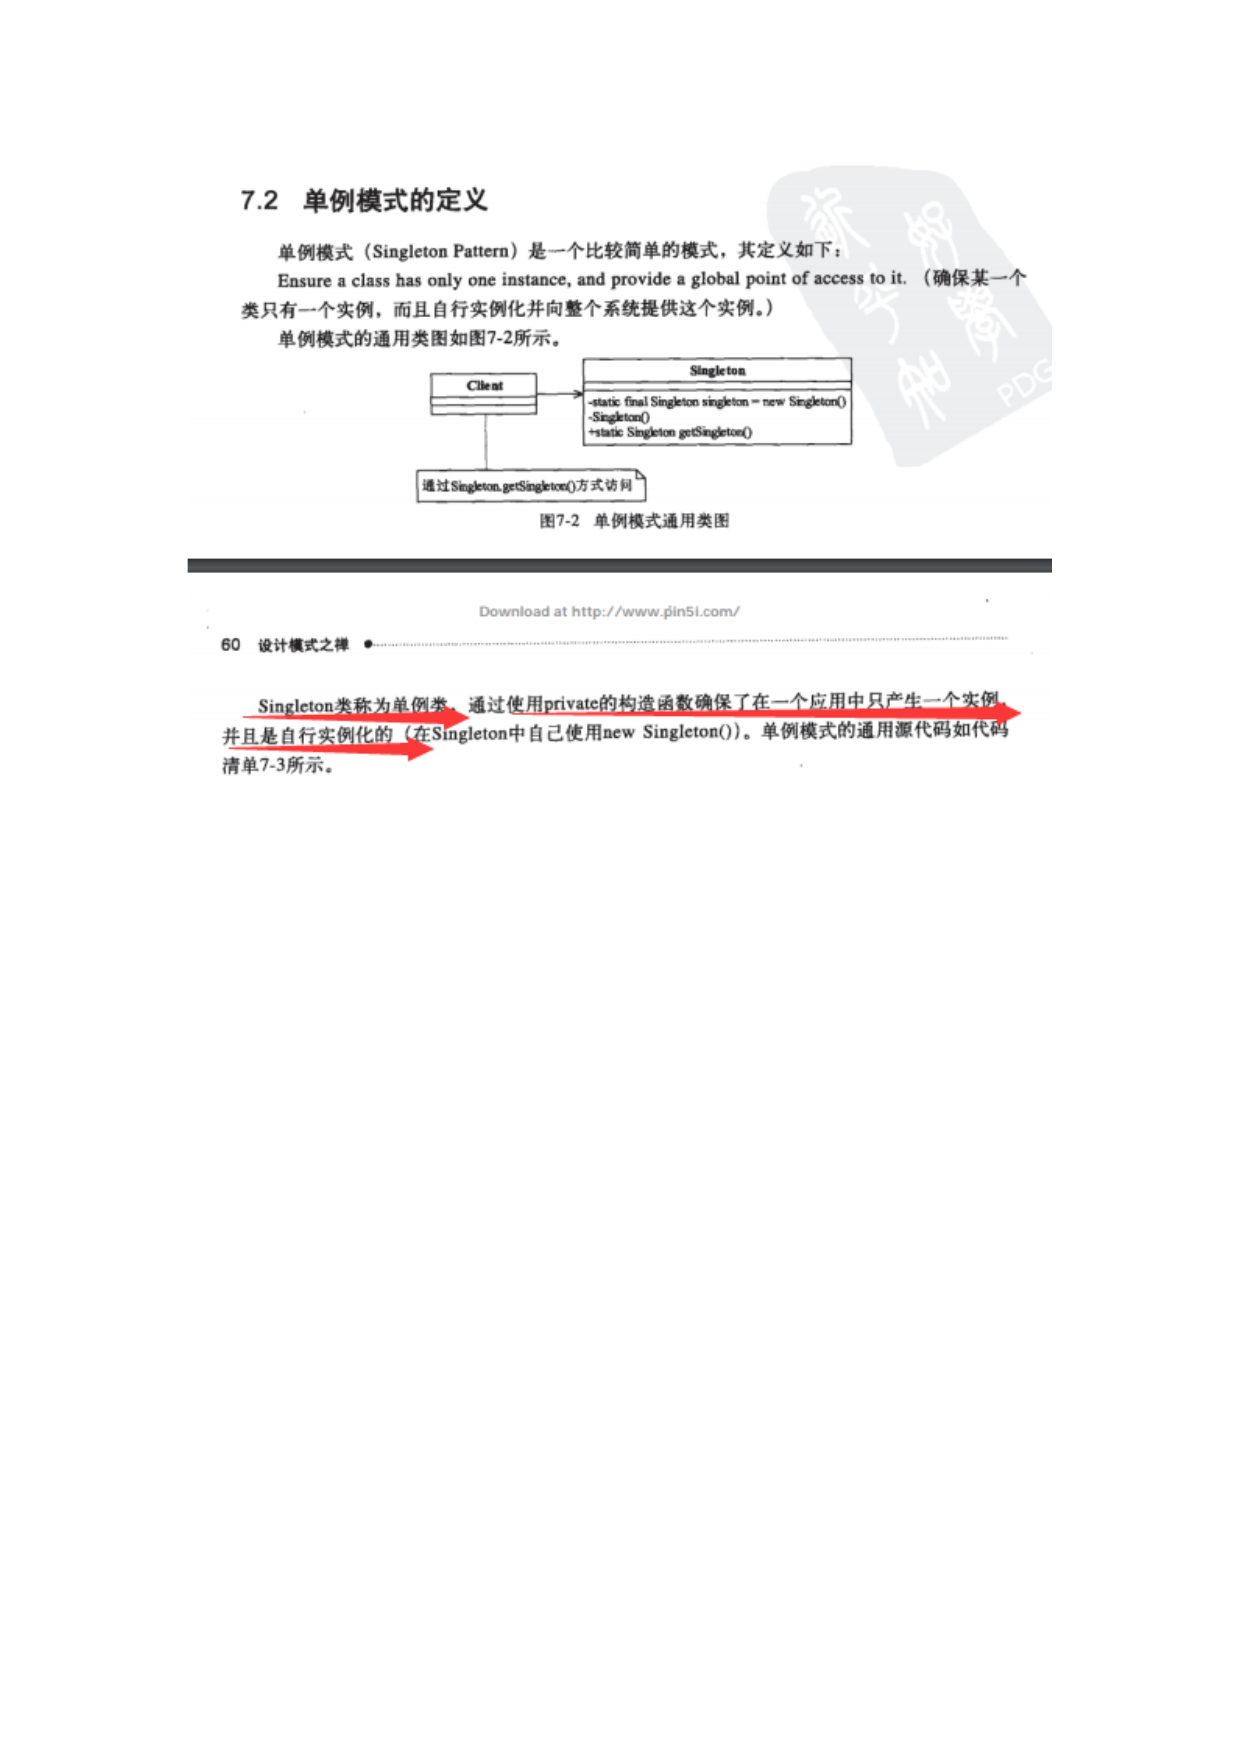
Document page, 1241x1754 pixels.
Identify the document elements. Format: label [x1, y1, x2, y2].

picture [187, 162, 1052, 793]
